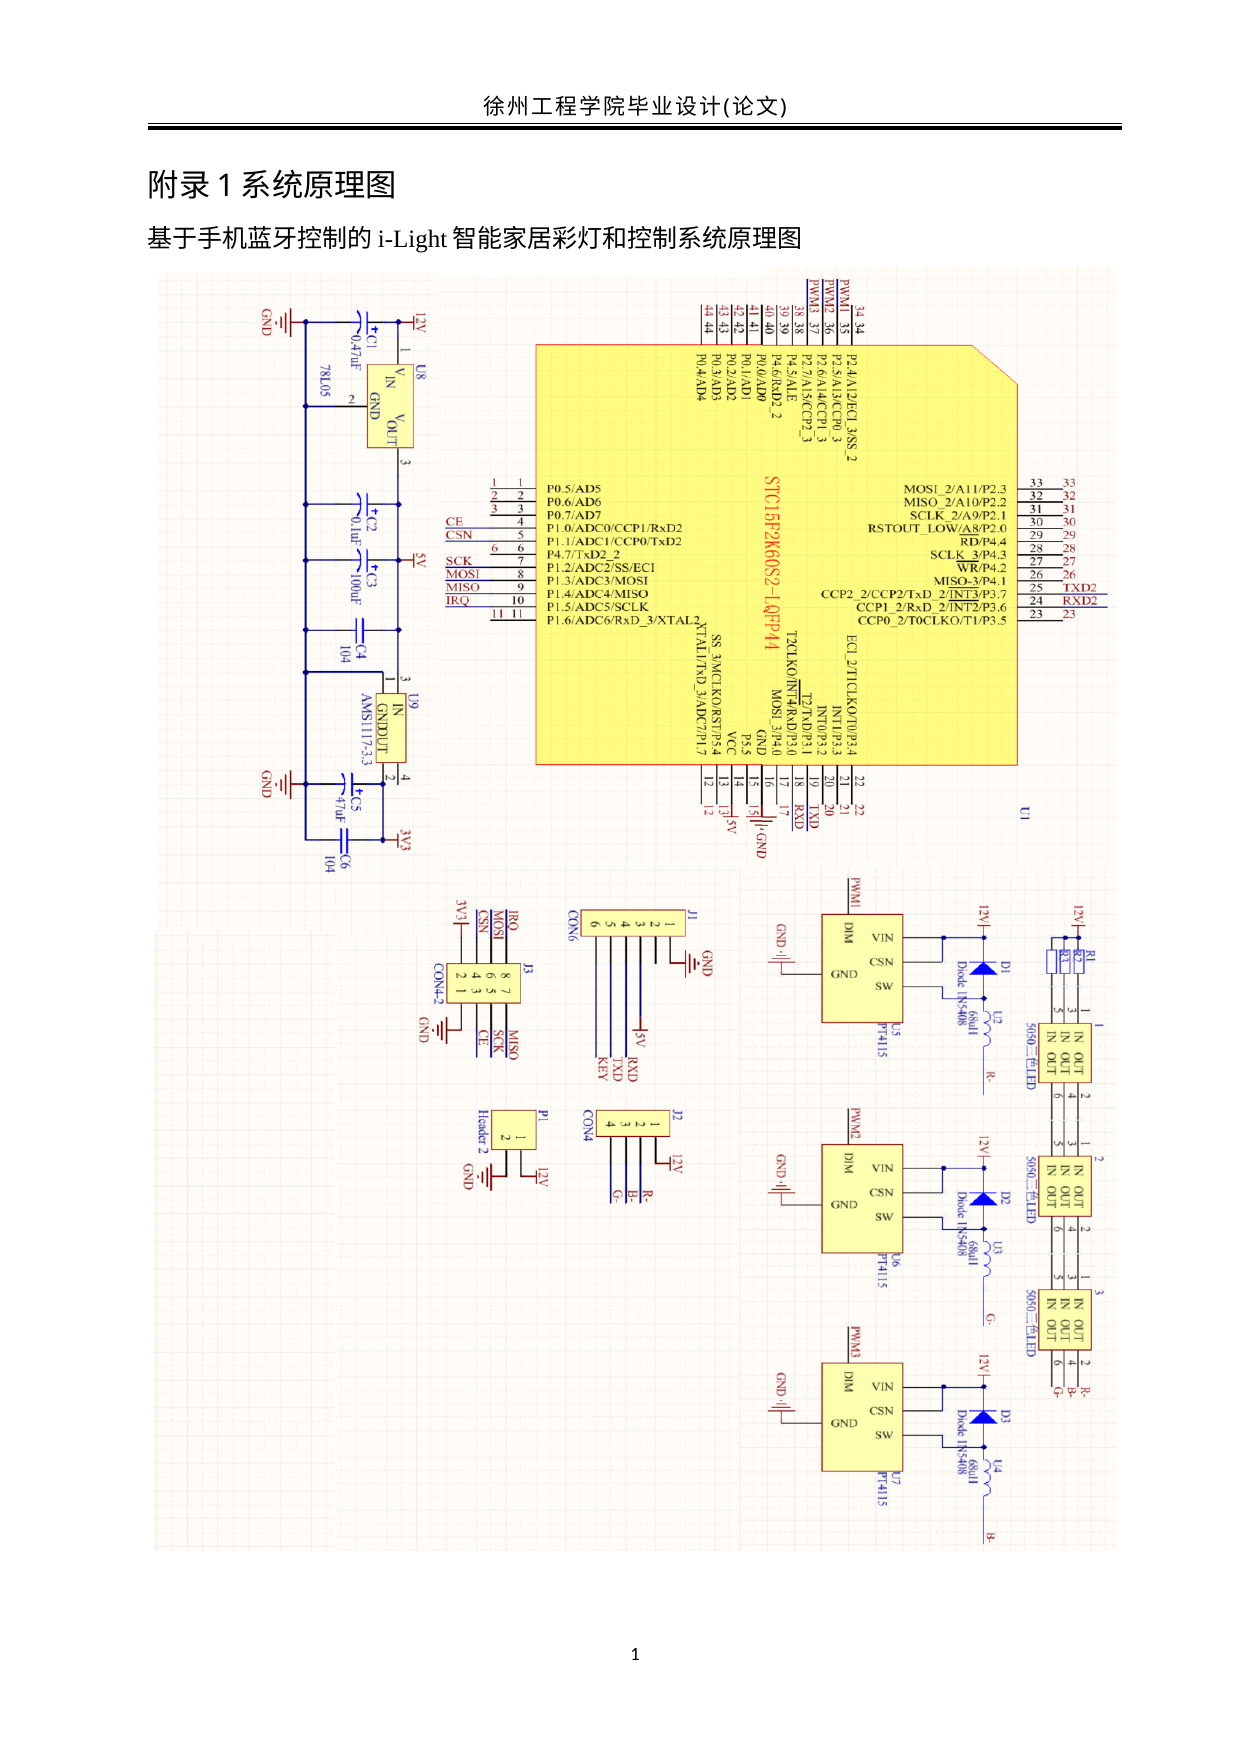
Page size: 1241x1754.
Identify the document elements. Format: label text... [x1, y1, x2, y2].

picture [153, 266, 1117, 1552]
text 基于手机蓝牙控制的i-Light智能家居彩灯和控制系统原理图 [148, 218, 1122, 254]
subtitle 附录1系统原理图 [148, 160, 1122, 206]
